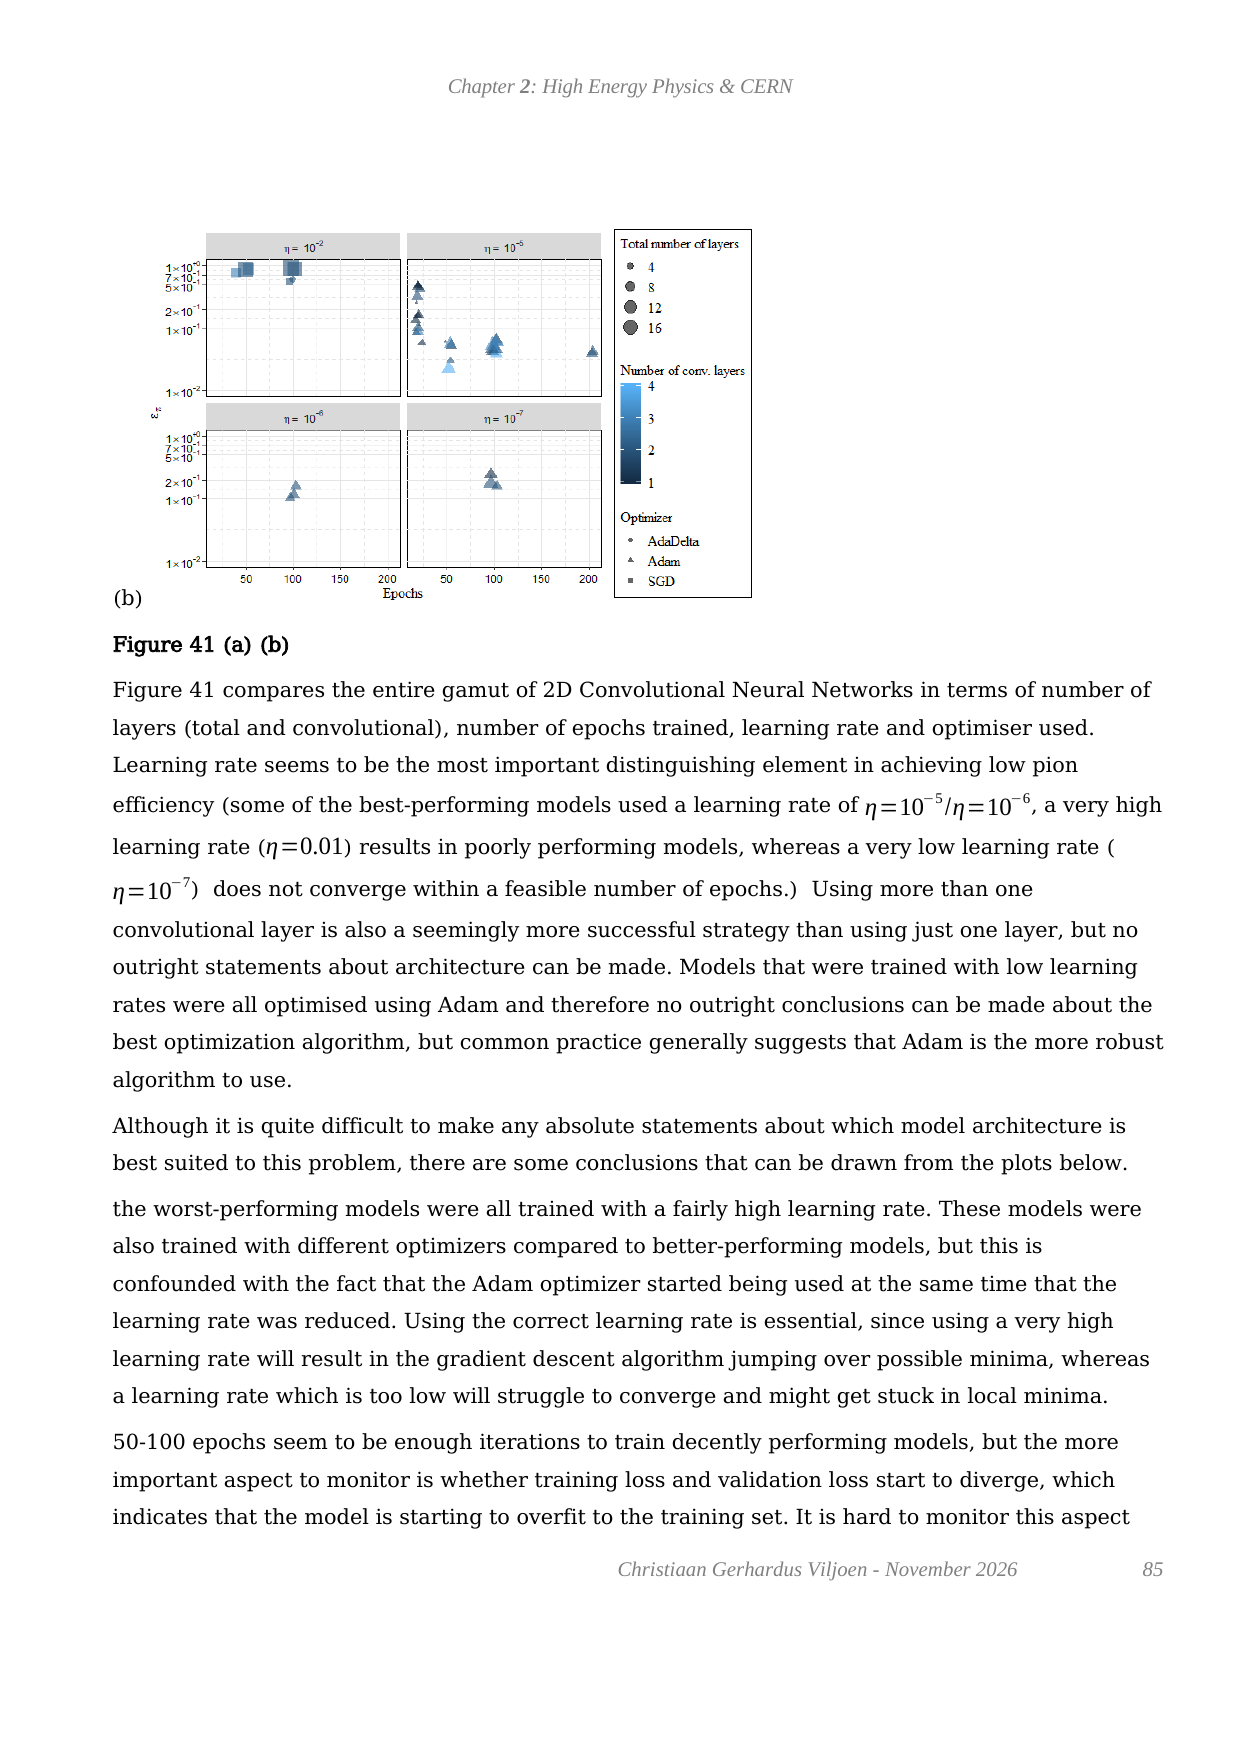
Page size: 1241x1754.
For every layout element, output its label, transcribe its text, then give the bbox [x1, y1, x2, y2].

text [112, 1429, 1165, 1529]
picture [143, 226, 758, 606]
text Although it is quite difficult to make any absolute statements about which model architecture is best suited to this problem, there are some conclusions that can be drawn from the plots below. [112, 1112, 1165, 1175]
text the worst-performing models were all trained with a fairly high learning rate. These models were also trained with different optimizers compared to better-performing models, but this is confounded with the fact that the Adam optimizer started being used at the same time that the learning rate was reduced. Using the correct learning rate is essential, since using a very high learning rate will result in the gradient descent algorithm jumping over possible minima, whereas a learning rate which is too low will struggle to converge and might get stuck in local minima. [112, 1196, 1165, 1408]
